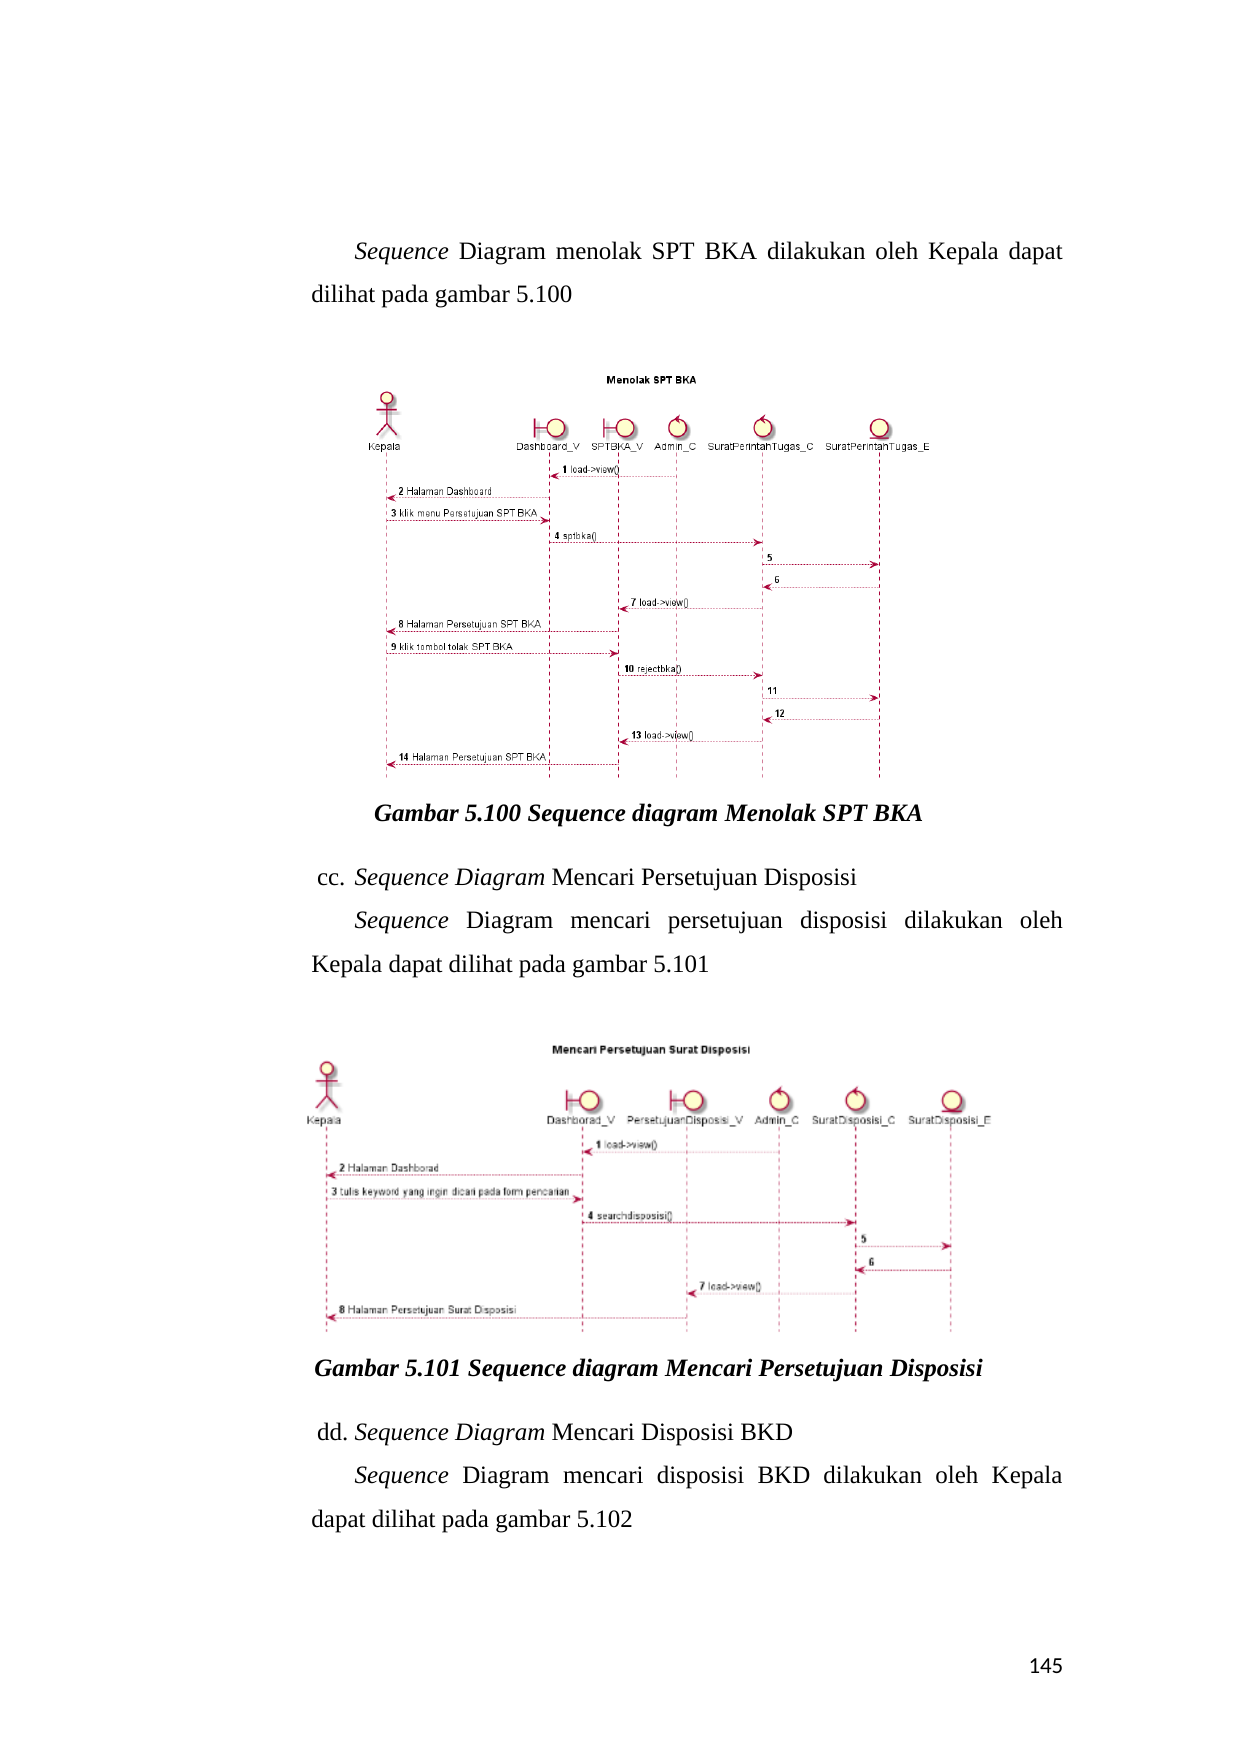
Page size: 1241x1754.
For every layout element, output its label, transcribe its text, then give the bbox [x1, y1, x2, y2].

picture [301, 1035, 999, 1340]
list Sequence Diagram mencari persetujuan disposisi dilakukan oleh Kepala dapat dilihat pada gambar 5.101 [311, 906, 1063, 977]
picture [362, 365, 937, 785]
list Sequence Diagram Mencari Disposisi BKD [317, 1417, 1063, 1446]
text Gambar 5.101 Sequence diagram Mencari Persetujuan Disposisi [236, 1353, 1063, 1382]
list Sequence Diagram menolak SPT BKA dilakukan oleh Kepala dapat dilihat pada gambar 5.100 [311, 236, 1063, 308]
list Sequence Diagram Mencari Persetujuan Disposisi [317, 862, 1063, 891]
list Sequence Diagram mencari disposisi BKD dilakukan oleh Kepala dapat dilihat pada gambar 5.102 [311, 1461, 1063, 1532]
text Gambar 5.100 Sequence diagram Menolak SPT BKA [236, 798, 1063, 827]
